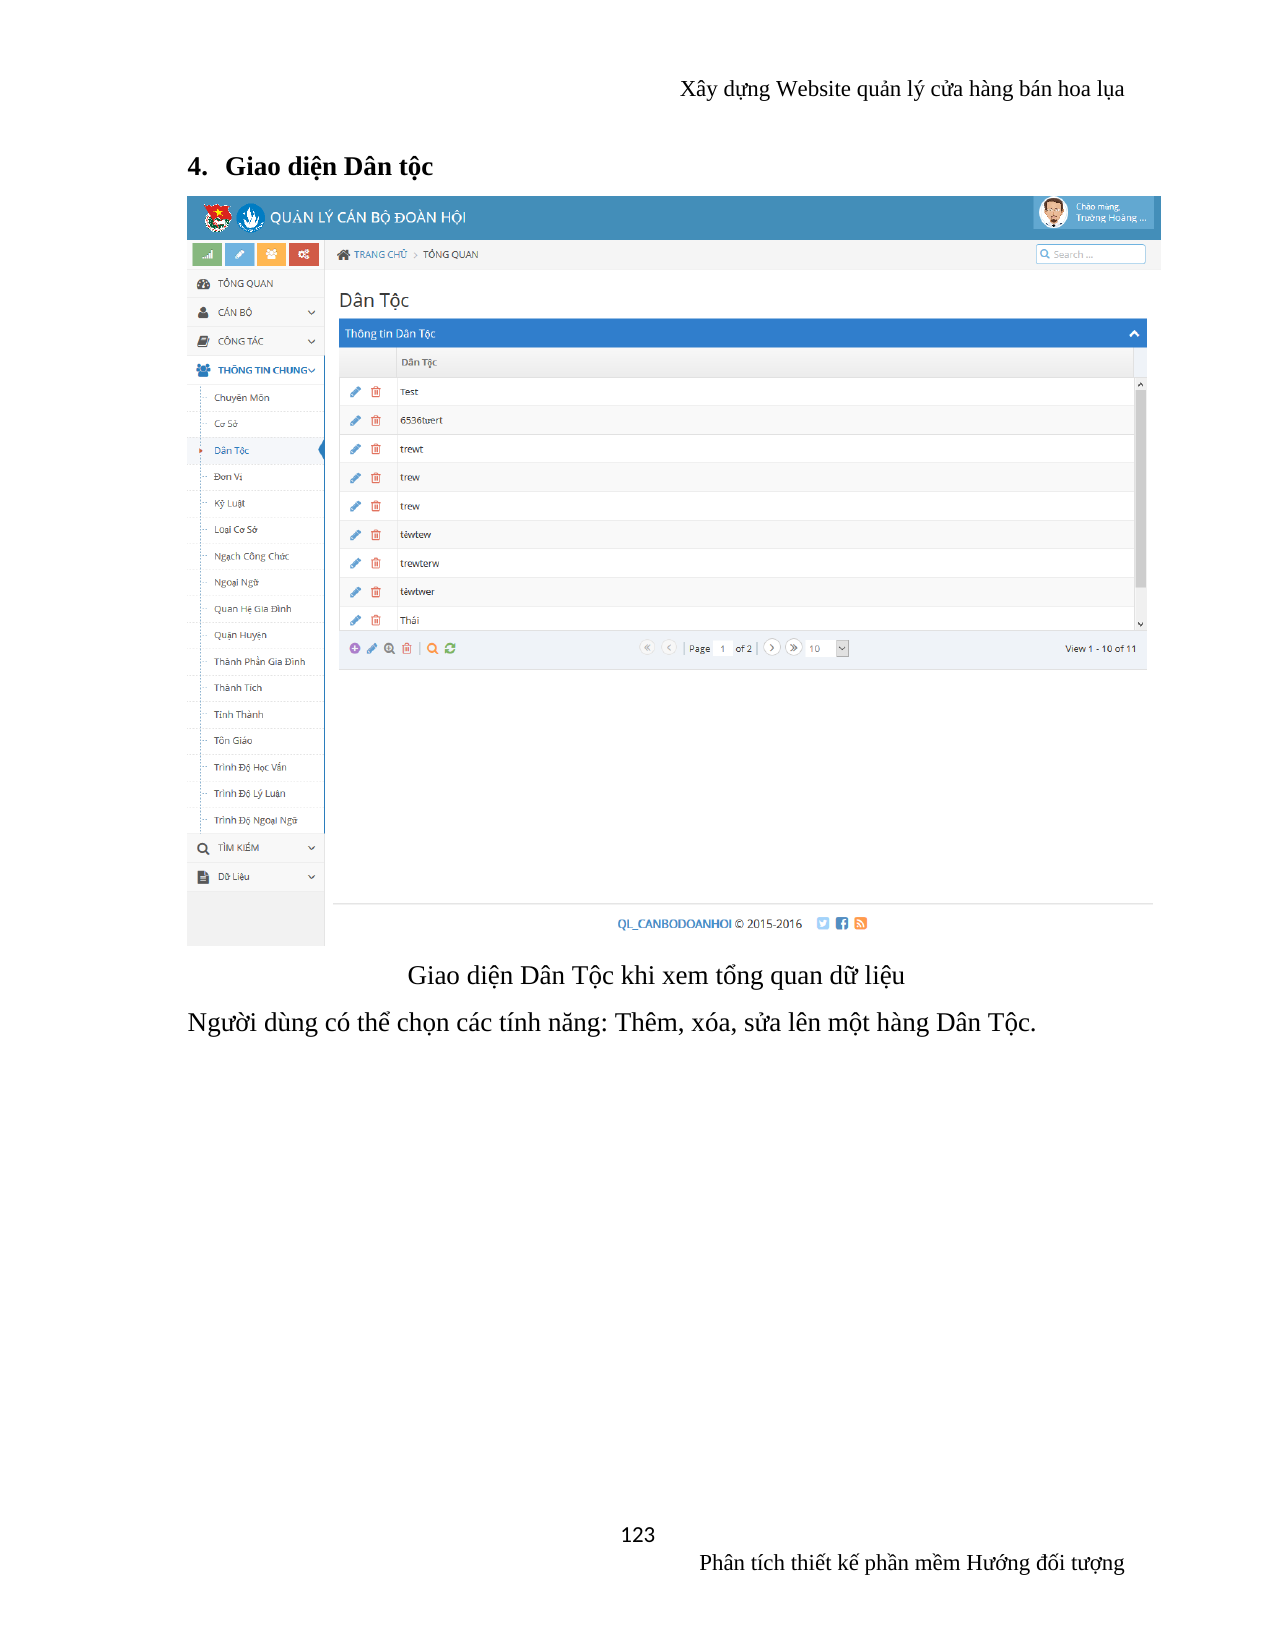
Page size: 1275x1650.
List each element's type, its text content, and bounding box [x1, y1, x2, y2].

list Giao diện Dân Tộc khi xem tổng quan dữ liệu [187, 959, 1125, 990]
list Người dùng có thể chọn các tính năng: Thêm, xóa, sửa lên một hàng Dân Tộc. [187, 1006, 1125, 1037]
list Giao diện Dân tộc [187, 150, 1125, 181]
picture [187, 196, 1161, 946]
